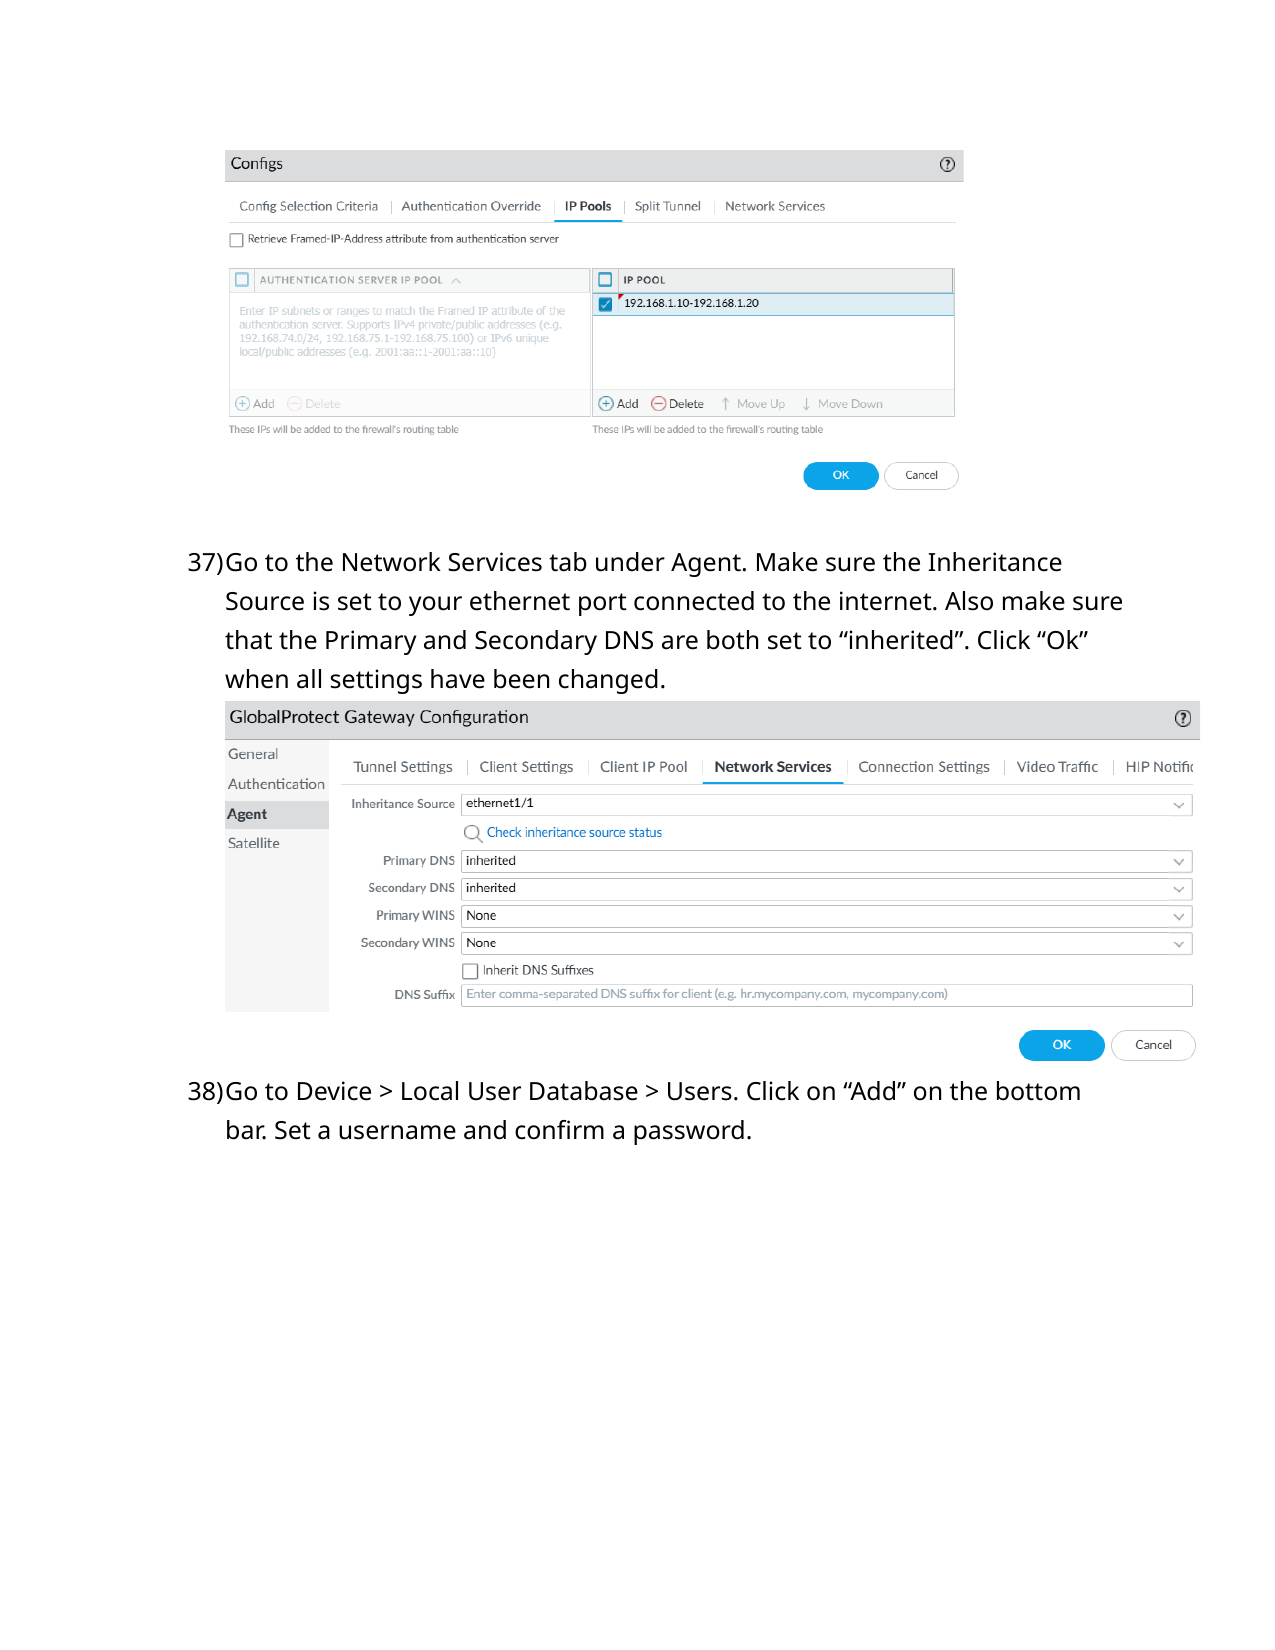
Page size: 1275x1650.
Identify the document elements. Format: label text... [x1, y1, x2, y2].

picture [225, 701, 1200, 1069]
list Go to the Network Services tab under Agent. Make sure the Inheritance Source is set to your ethernet port connected to the internet. Also make sure that the Primary and Secondary DNS are both set to “inherited”. Click “Ok” when all settings have been changed. [187, 544, 1125, 696]
list Go to Device > Local User Database > Users. Click on “Add” on the bottom bar. Set a username and confirm a password. [187, 1074, 1125, 1147]
picture [225, 150, 964, 500]
